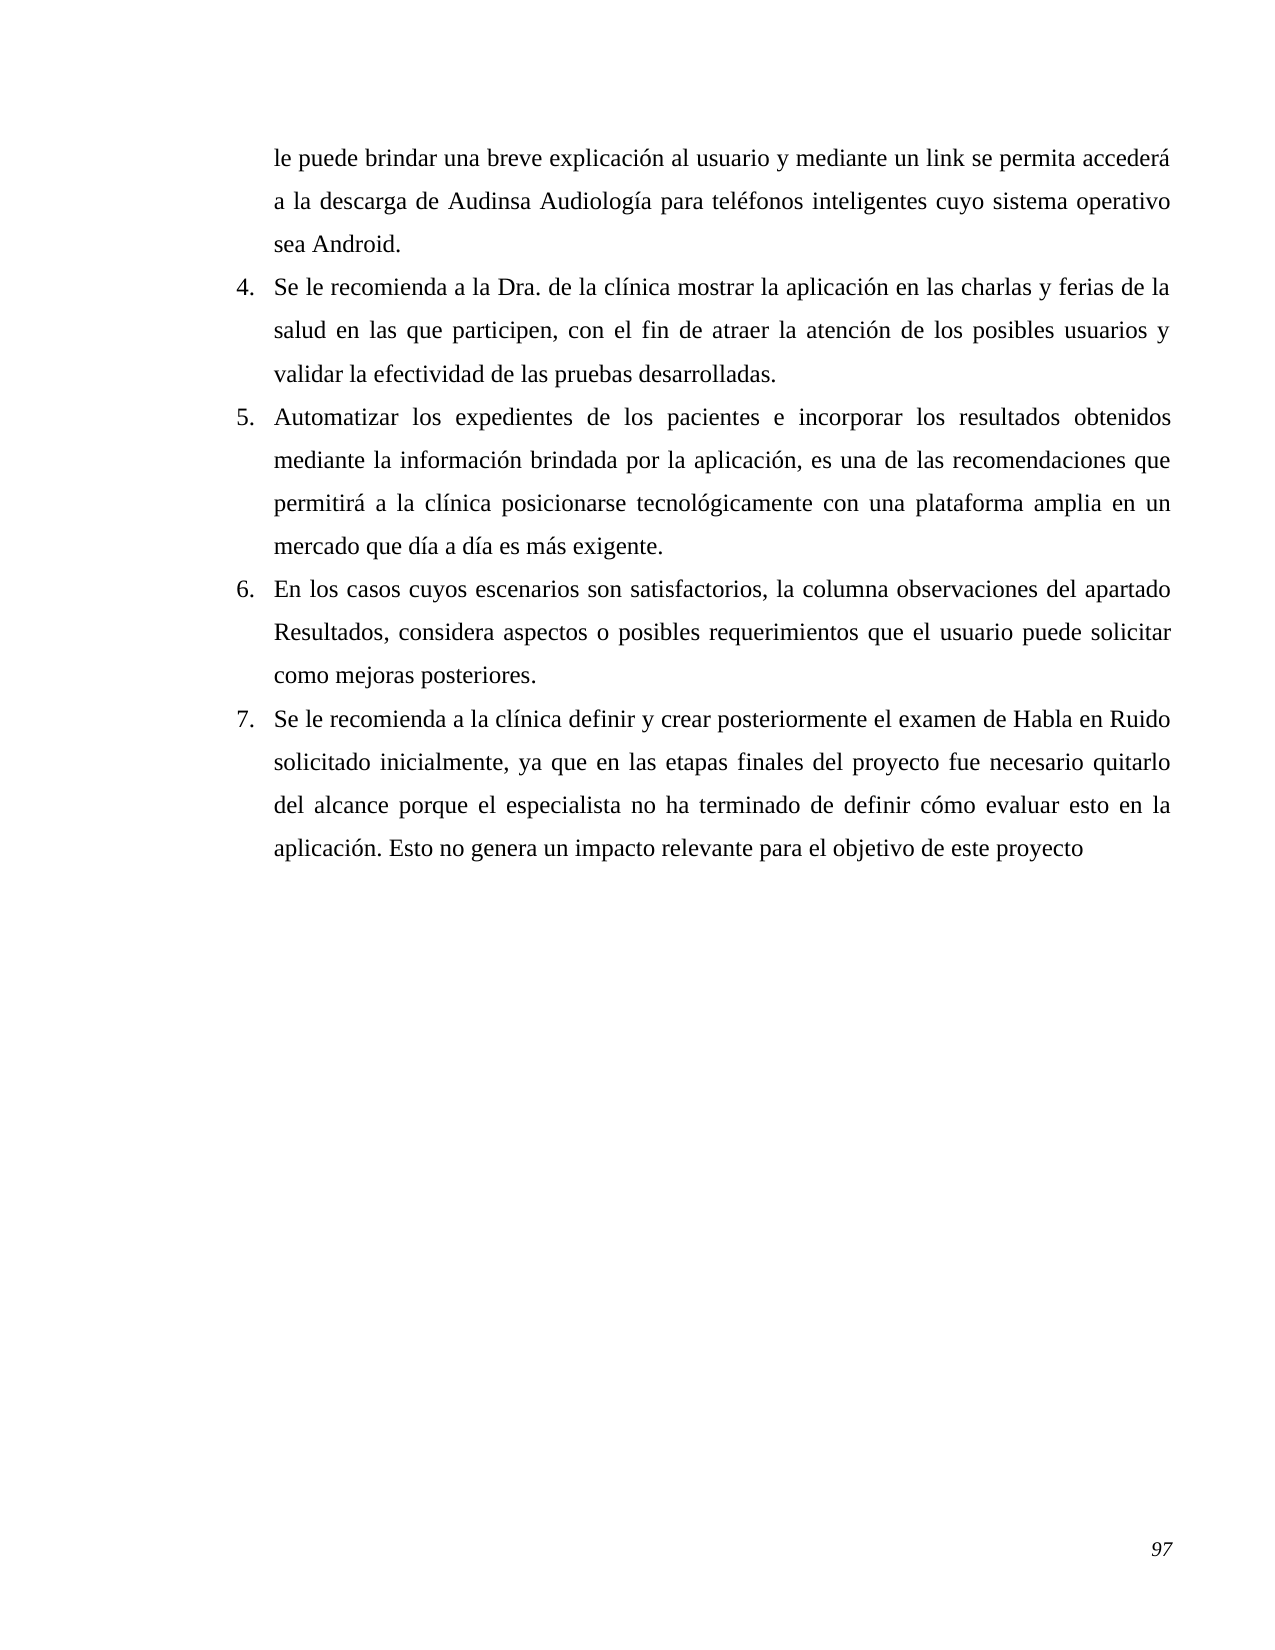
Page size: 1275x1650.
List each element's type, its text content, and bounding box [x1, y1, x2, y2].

list En los casos cuyos escenarios son satisfactorios, la columna observaciones del apartado Resultados, considera aspectos o posibles requerimientos que el usuario puede solicitar como mejoras posteriores. [236, 574, 1172, 689]
list Se le recomienda a la clínica definir y crear posteriormente el examen de Habla en Ruido solicitado inicialmente, ya que en las etapas finales del proyecto fue necesario quitarlo del alcance porque el especialista no ha terminado de definir cómo evaluar esto en la aplicación. Esto no genera un impacto relevante para el objetivo de este proyecto [236, 704, 1172, 862]
list Automatizar los expedientes de los pacientes e incorporar los resultados obtenidos mediante la información brindada por la aplicación, es una de las recomendaciones que permitirá a la clínica posicionarse tecnológicamente con una plataforma amplia en un mercado que día a día es más exigente. [236, 402, 1172, 560]
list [236, 143, 1172, 258]
list Se le recomienda a la Dra. de la clínica mostrar la aplicación en las charlas y ferias de la salud en las que participen, con el fin de atraer la atención de los posibles usuarios y validar la efectividad de las pruebas desarrolladas. [236, 272, 1172, 387]
